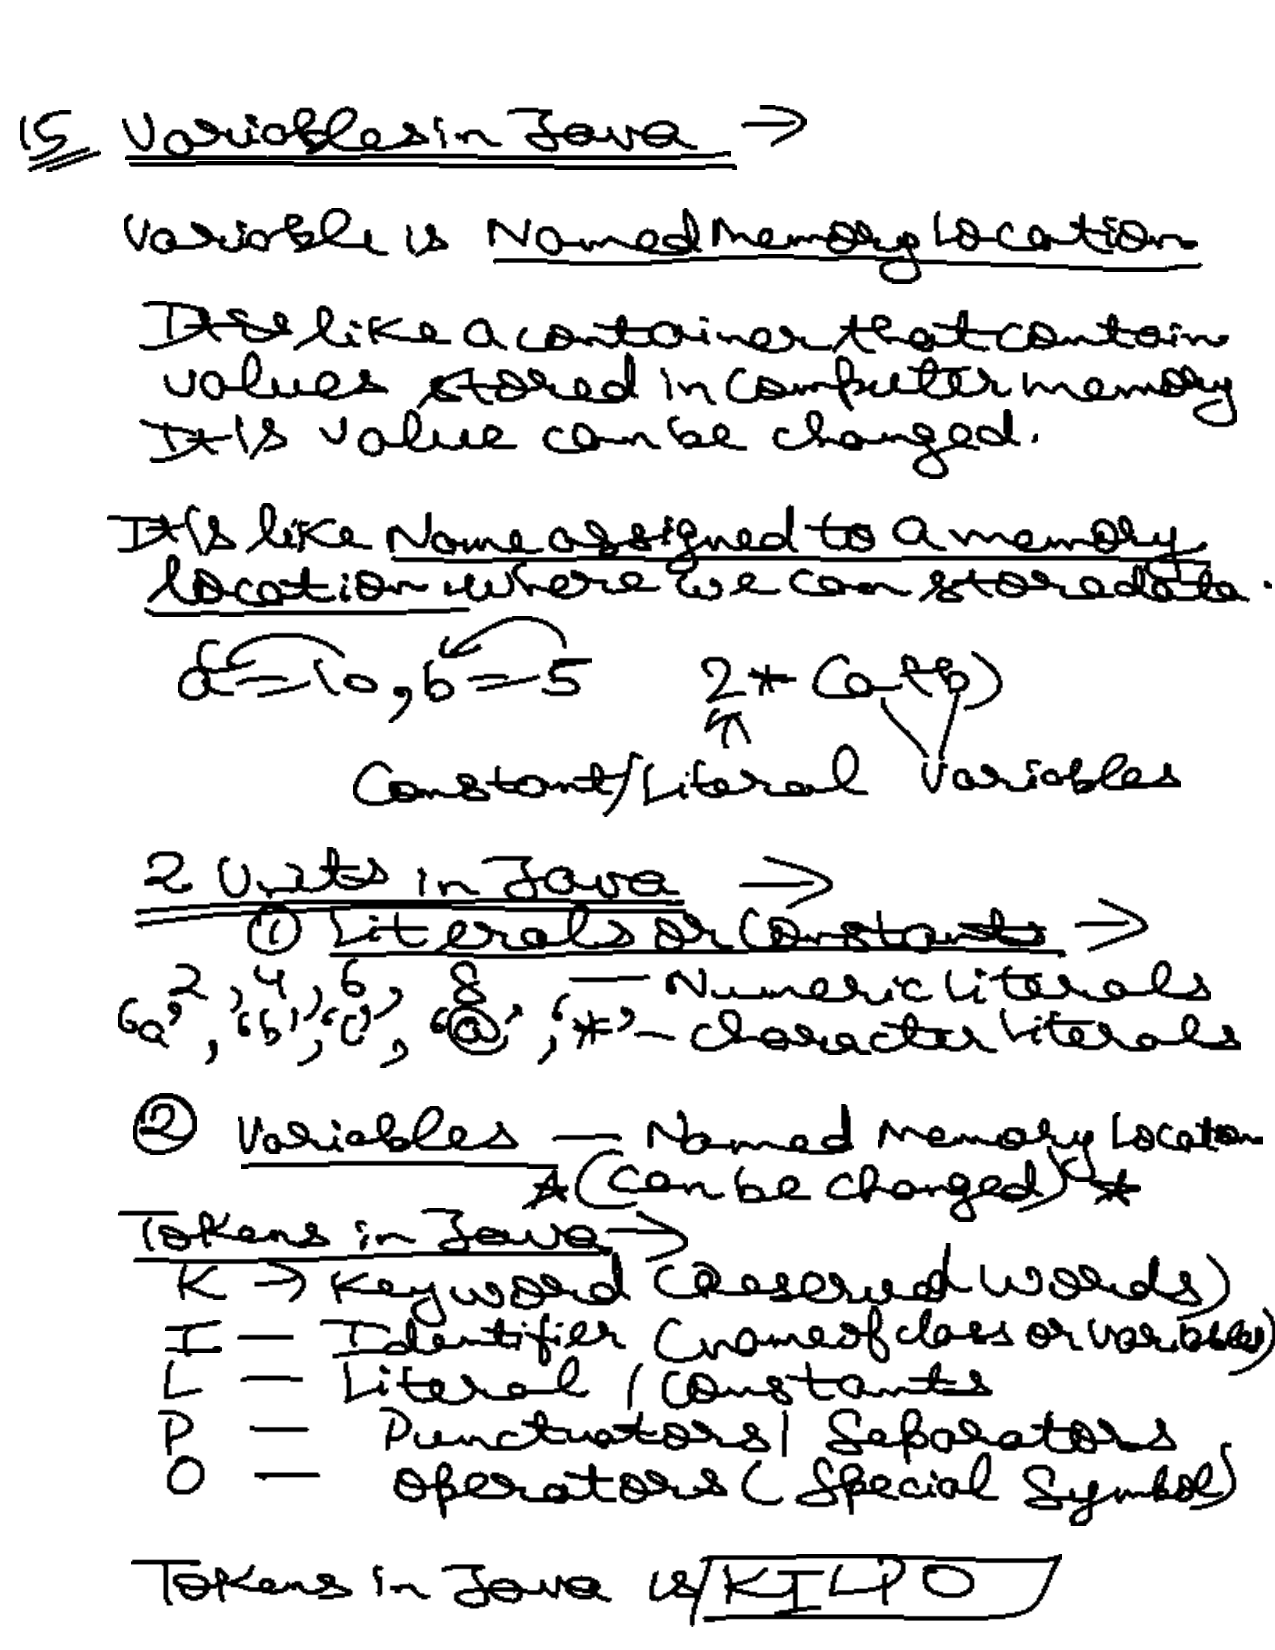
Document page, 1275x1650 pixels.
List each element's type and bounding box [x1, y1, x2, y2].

picture [118, 847, 1241, 1068]
picture [118, 1104, 1275, 1526]
picture [139, 301, 1237, 479]
picture [131, 1554, 1062, 1627]
picture [129, 161, 737, 170]
picture [122, 105, 807, 160]
picture [124, 208, 1203, 284]
picture [107, 503, 1272, 817]
picture [133, 1093, 197, 1155]
picture [20, 110, 101, 172]
